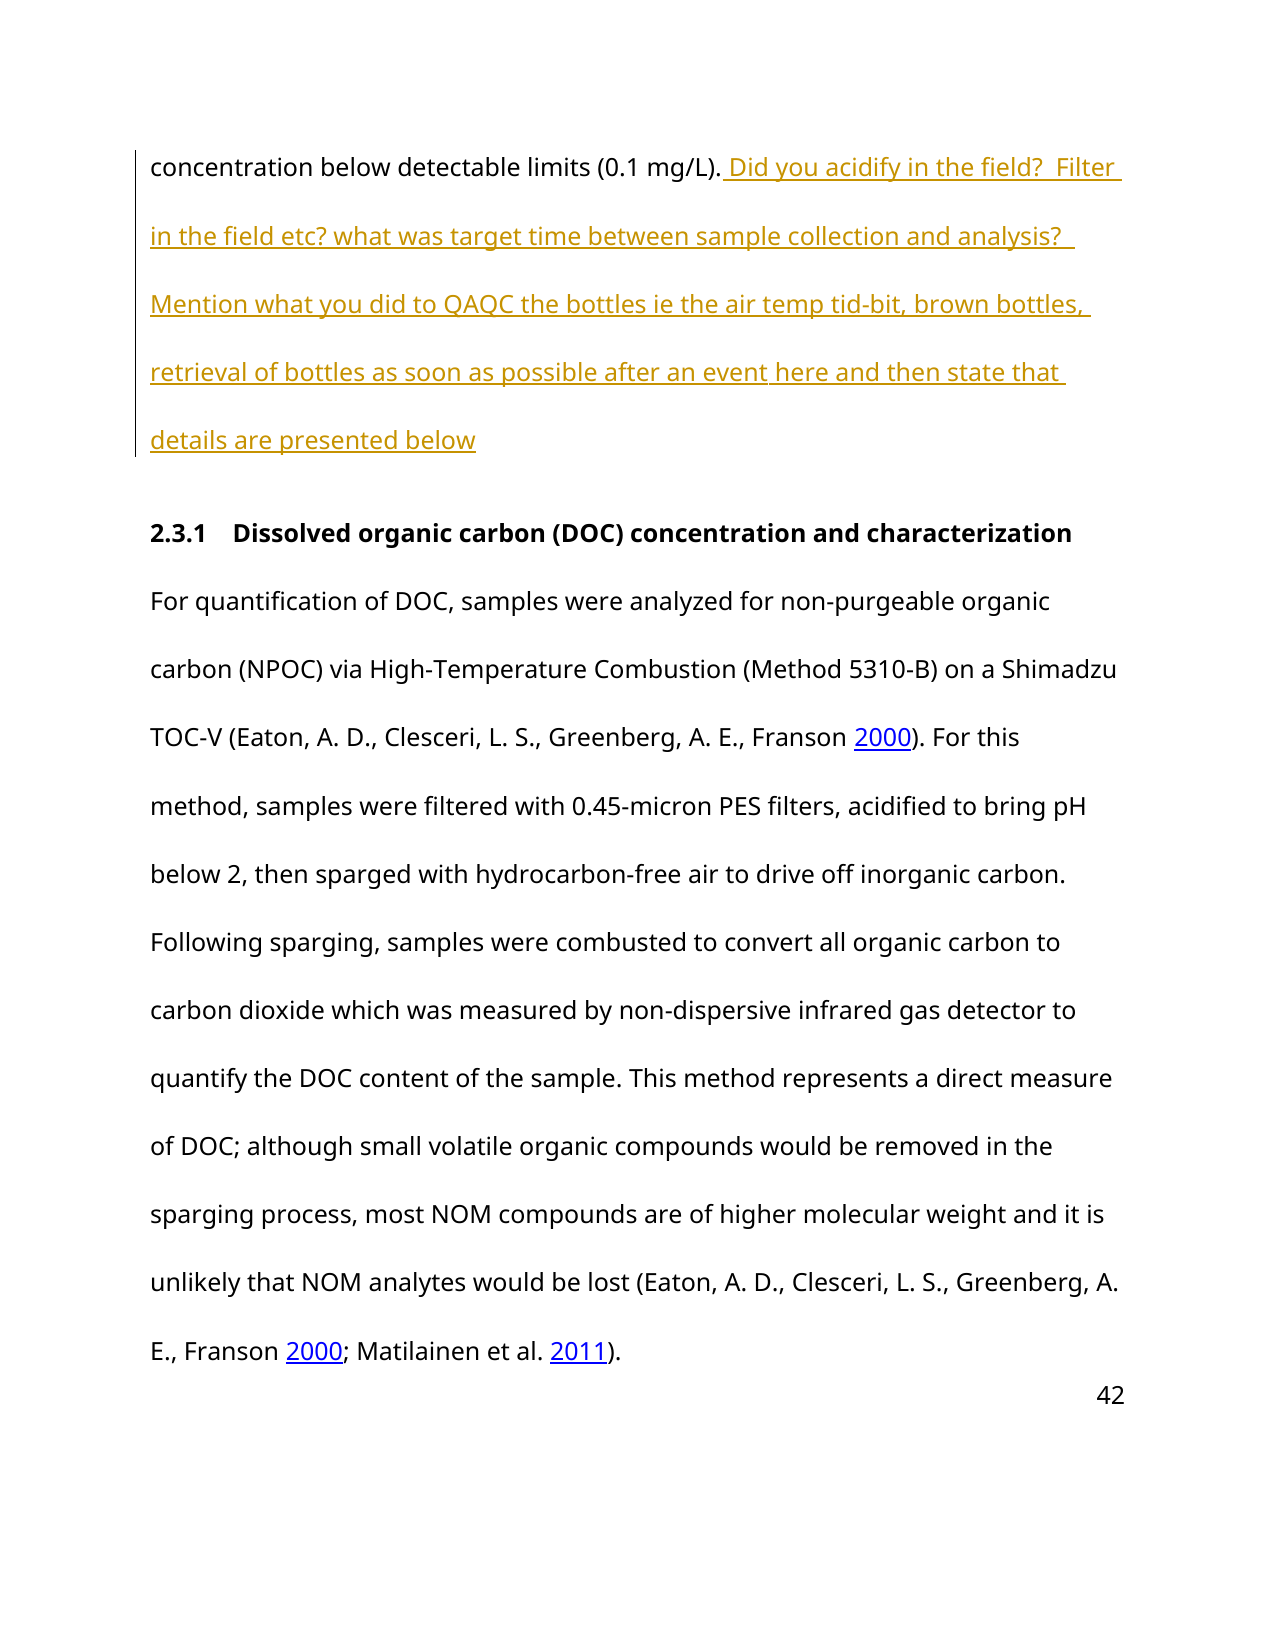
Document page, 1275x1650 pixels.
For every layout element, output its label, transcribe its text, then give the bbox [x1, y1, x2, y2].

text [150, 150, 1125, 457]
subtitle Dissolved organic carbon (DOC) concentration and characterization [150, 516, 1125, 550]
text For quantification of DOC, samples were analyzed for non-purgeable organic carbon (NPOC) via High-Temperature Combustion (Method 5310-B) on a Shimadzu TOC-V (Eaton, A. D., Clesceri, L. S., Greenberg, A. E., Franson 2000). For this method, samples were filtered with 0.45-micron PES filters, acidified to bring pH below 2, then sparged with hydrocarbon-free air to drive off inorganic carbon. Following sparging, samples were combusted to convert all organic carbon to carbon dioxide which was measured by non-dispersive infrared gas detector to quantify the DOC content of the sample. This method represents a direct measure of DOC; although small volatile organic compounds would be removed in the sparging process, most NOM compounds are of higher molecular weight and it is unlikely that NOM analytes would be lost (Eaton, A. D., Clesceri, L. S., Greenberg, A. E., Franson 2000; Matilainen et al. 2011). [150, 584, 1125, 1367]
